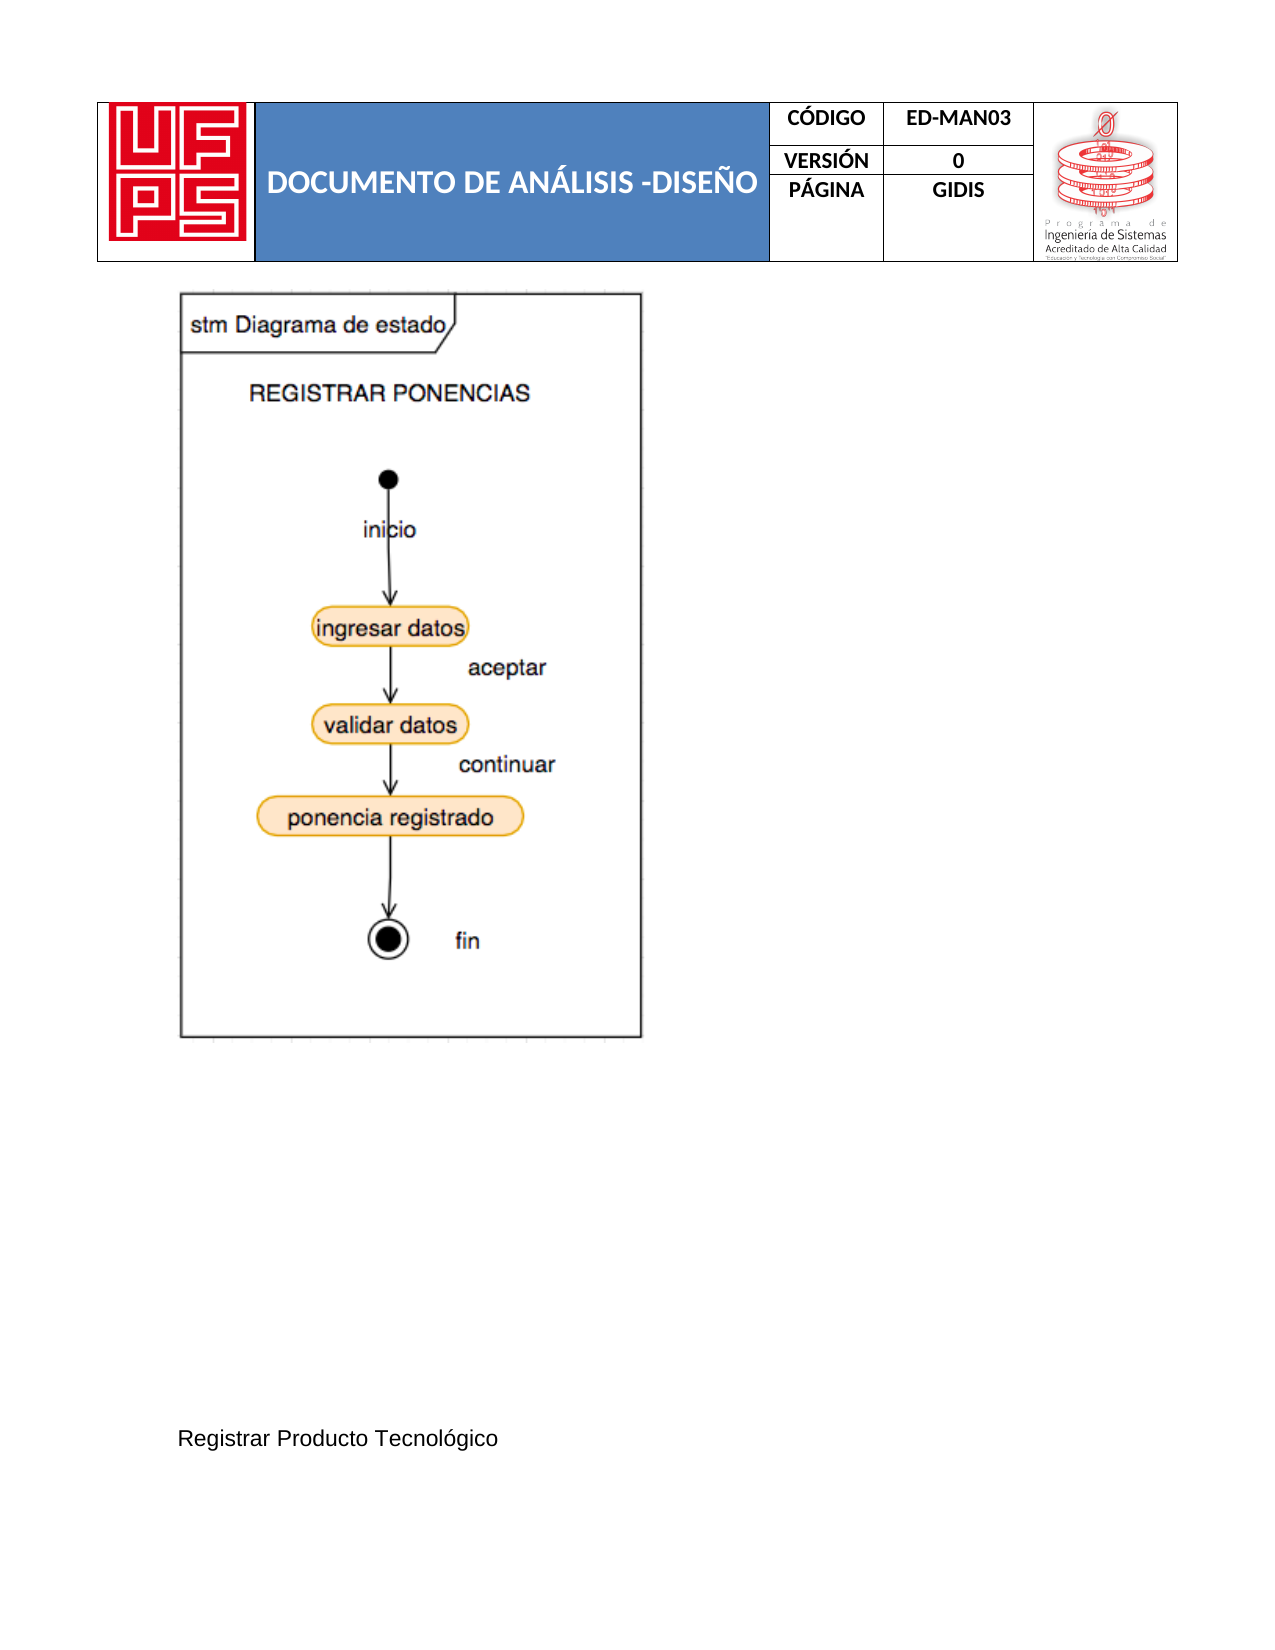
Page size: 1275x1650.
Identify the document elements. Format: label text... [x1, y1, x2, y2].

text Registrar Producto Tecnológico [177, 1425, 1098, 1451]
picture [108, 102, 247, 241]
picture [1045, 102, 1166, 261]
picture [177, 289, 645, 1043]
